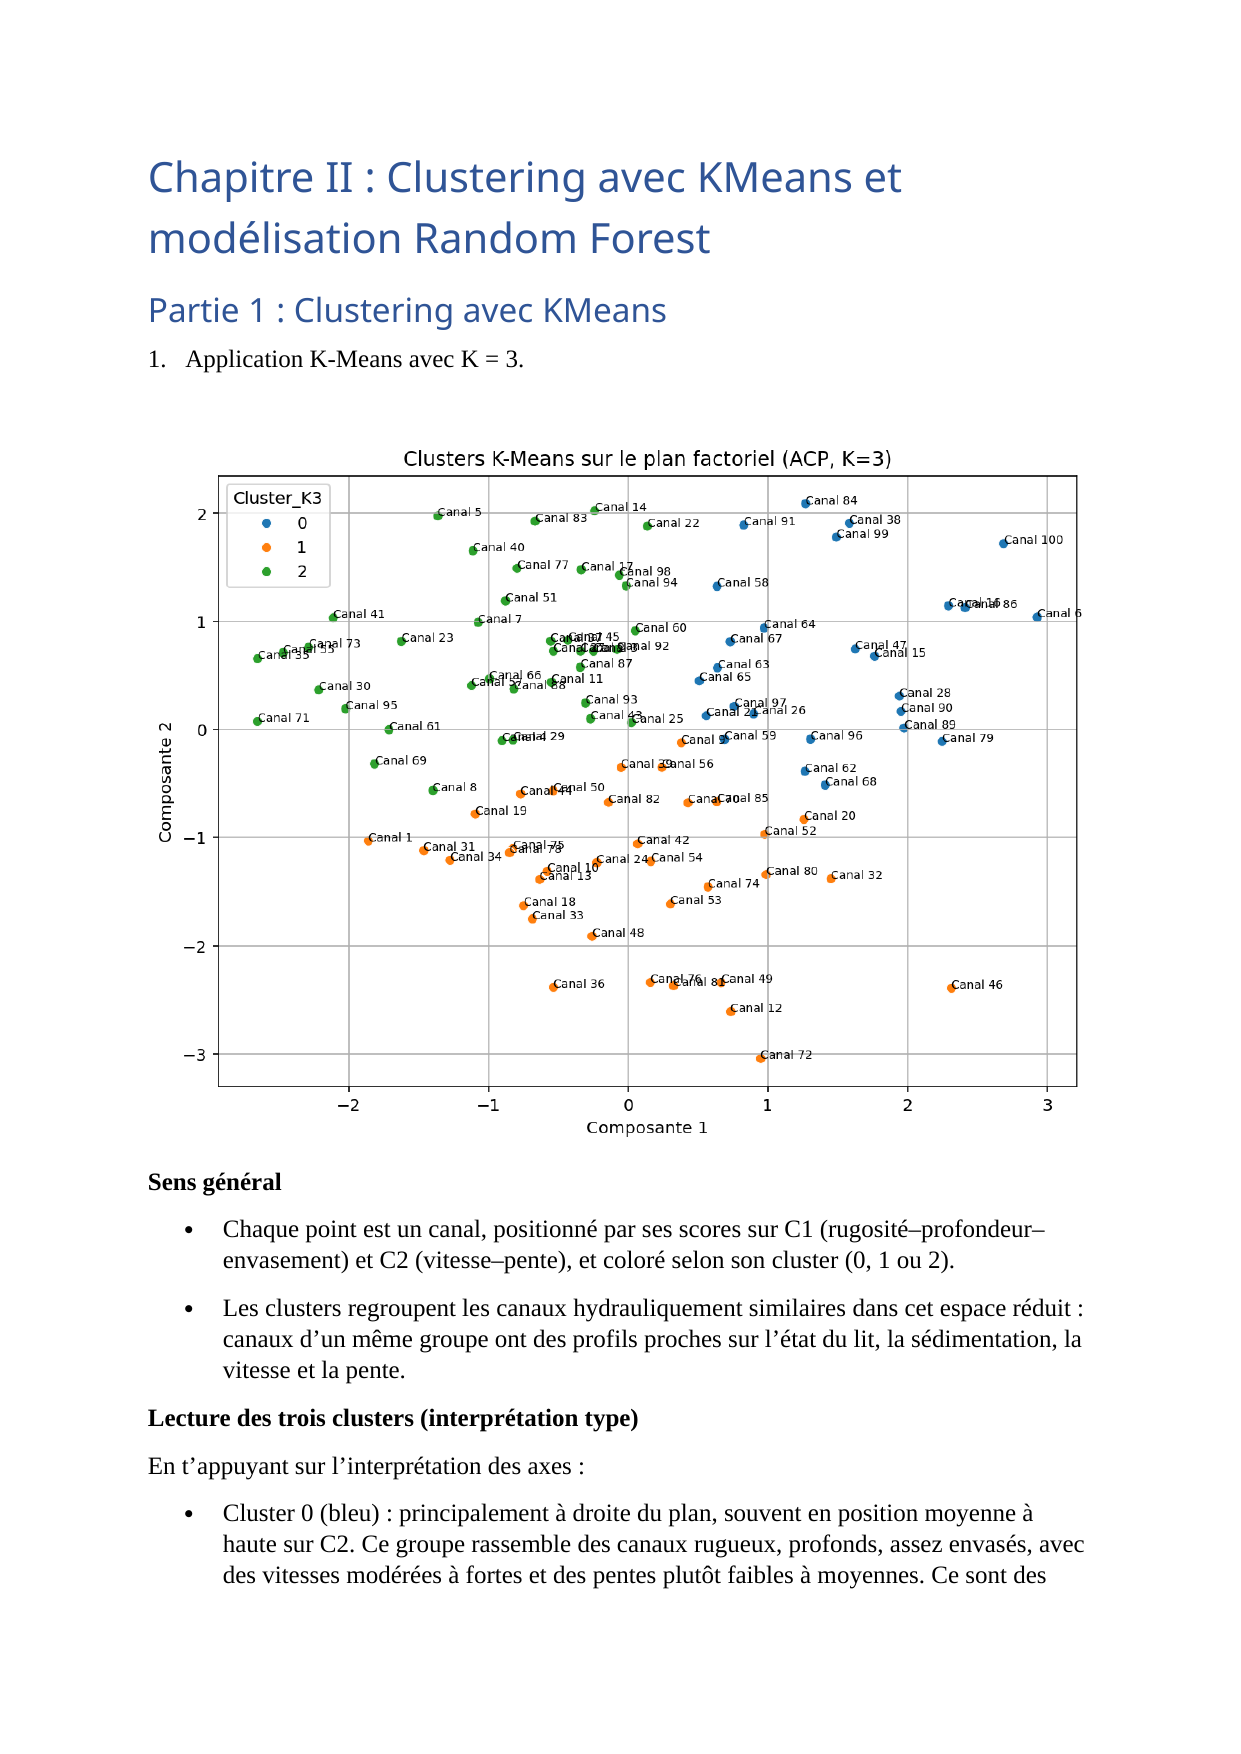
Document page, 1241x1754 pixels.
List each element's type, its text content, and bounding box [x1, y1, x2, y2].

subtitle Chapitre II : Clustering avec KMeans et modélisation Random Forest [148, 148, 1093, 266]
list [185, 1498, 1093, 1589]
list Les clusters regroupent les canaux hydrauliquement similaires dans cet espace réduit : canaux d’un même groupe ont des profils proches sur l’état du lit, la sédimentation, la vitesse et la pente.​​ [185, 1293, 1093, 1384]
text Sens général [148, 1167, 1093, 1196]
text Lecture des trois clusters (interprétation type) [148, 1403, 1093, 1432]
picture [147, 438, 1093, 1148]
list Application K-Means avec K = 3. [148, 344, 1093, 373]
list Chaque point est un canal, positionné par ses scores sur C1 (rugosité–profondeur–envasement) et C2 (vitesse–pente), et coloré selon son cluster (0, 1 ou 2).​ [185, 1214, 1093, 1274]
subtitle Partie 1 : Clustering avec KMeans [148, 287, 1093, 332]
text En t’appuyant sur l’interprétation des axes : [148, 1451, 1093, 1479]
